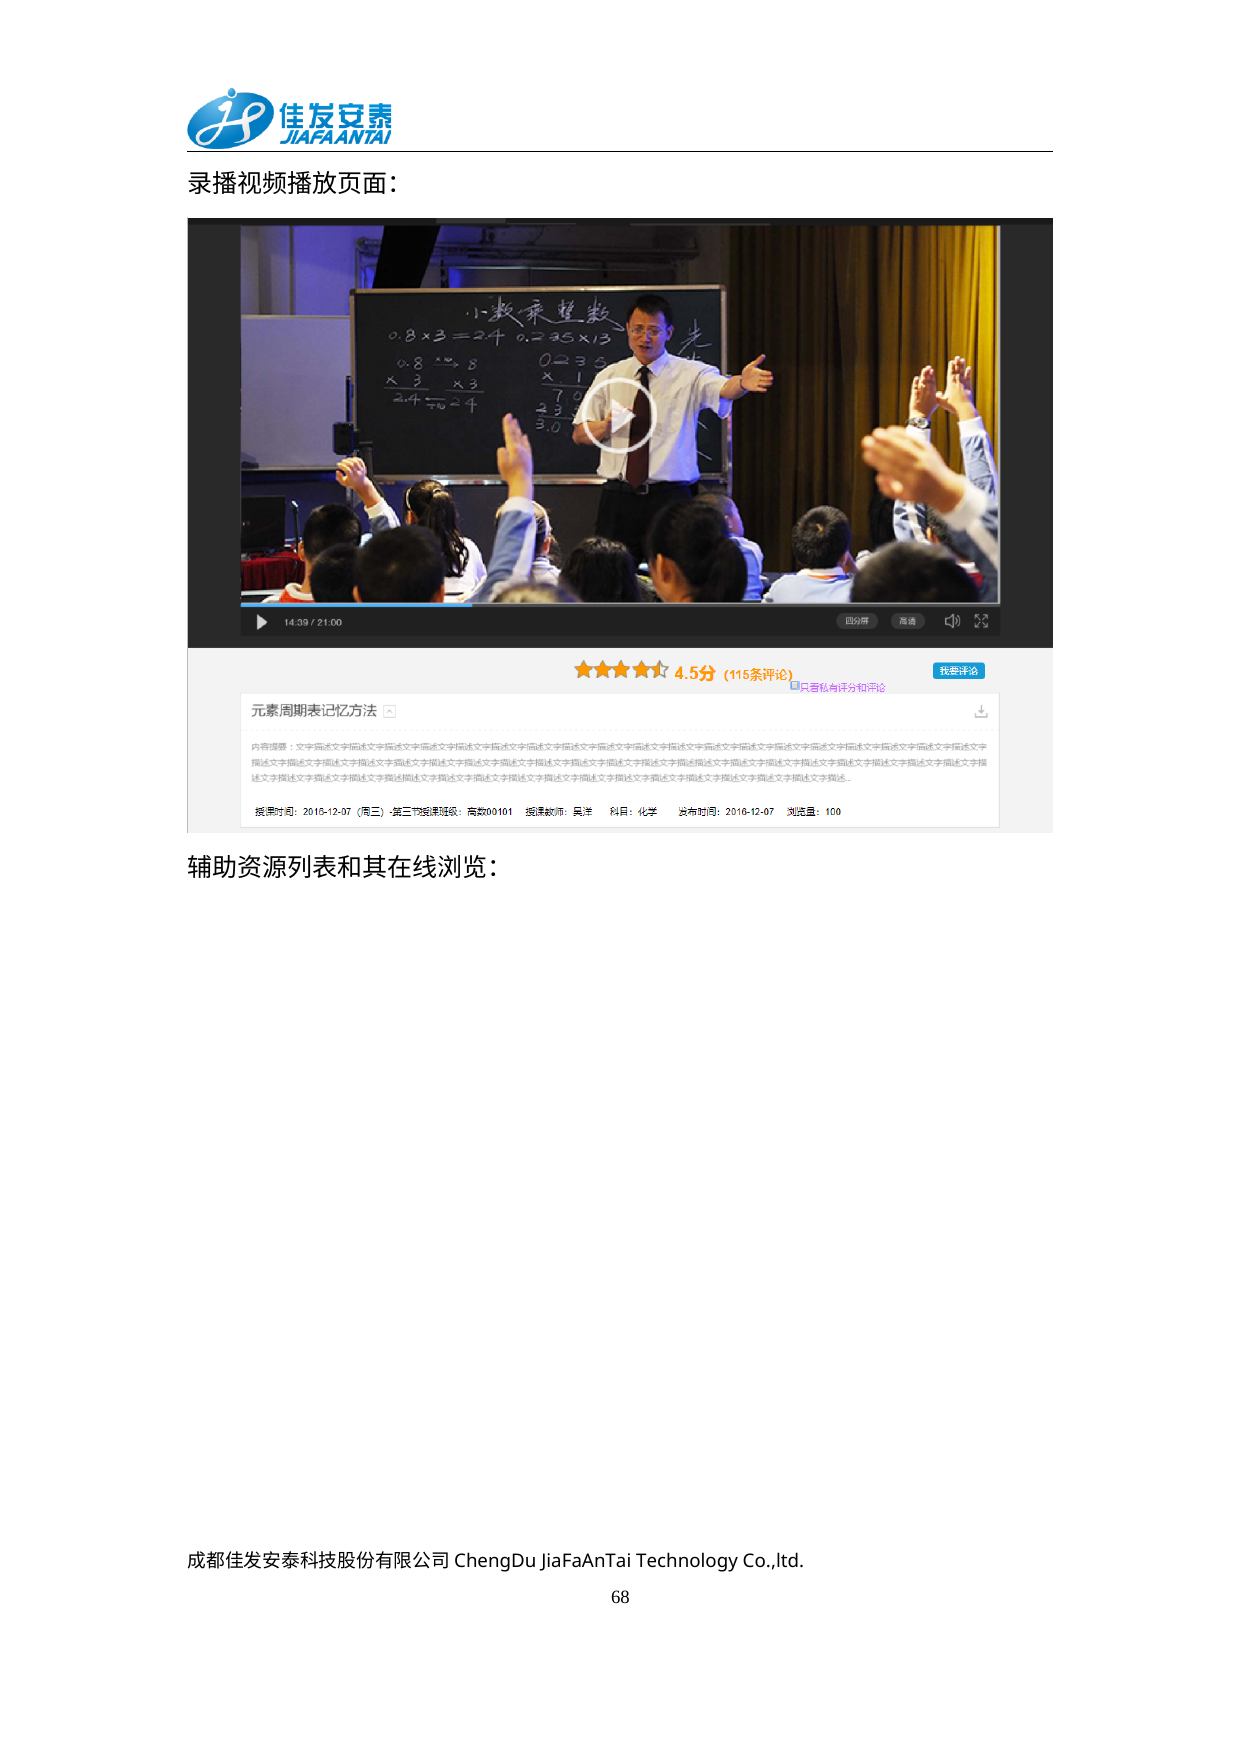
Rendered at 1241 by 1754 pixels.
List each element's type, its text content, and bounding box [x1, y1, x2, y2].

text 辅助资源列表和其在线浏览： [187, 847, 1053, 883]
text 录播视频播放页面： [187, 163, 1053, 199]
picture [187, 88, 392, 149]
picture [187, 217, 1053, 833]
